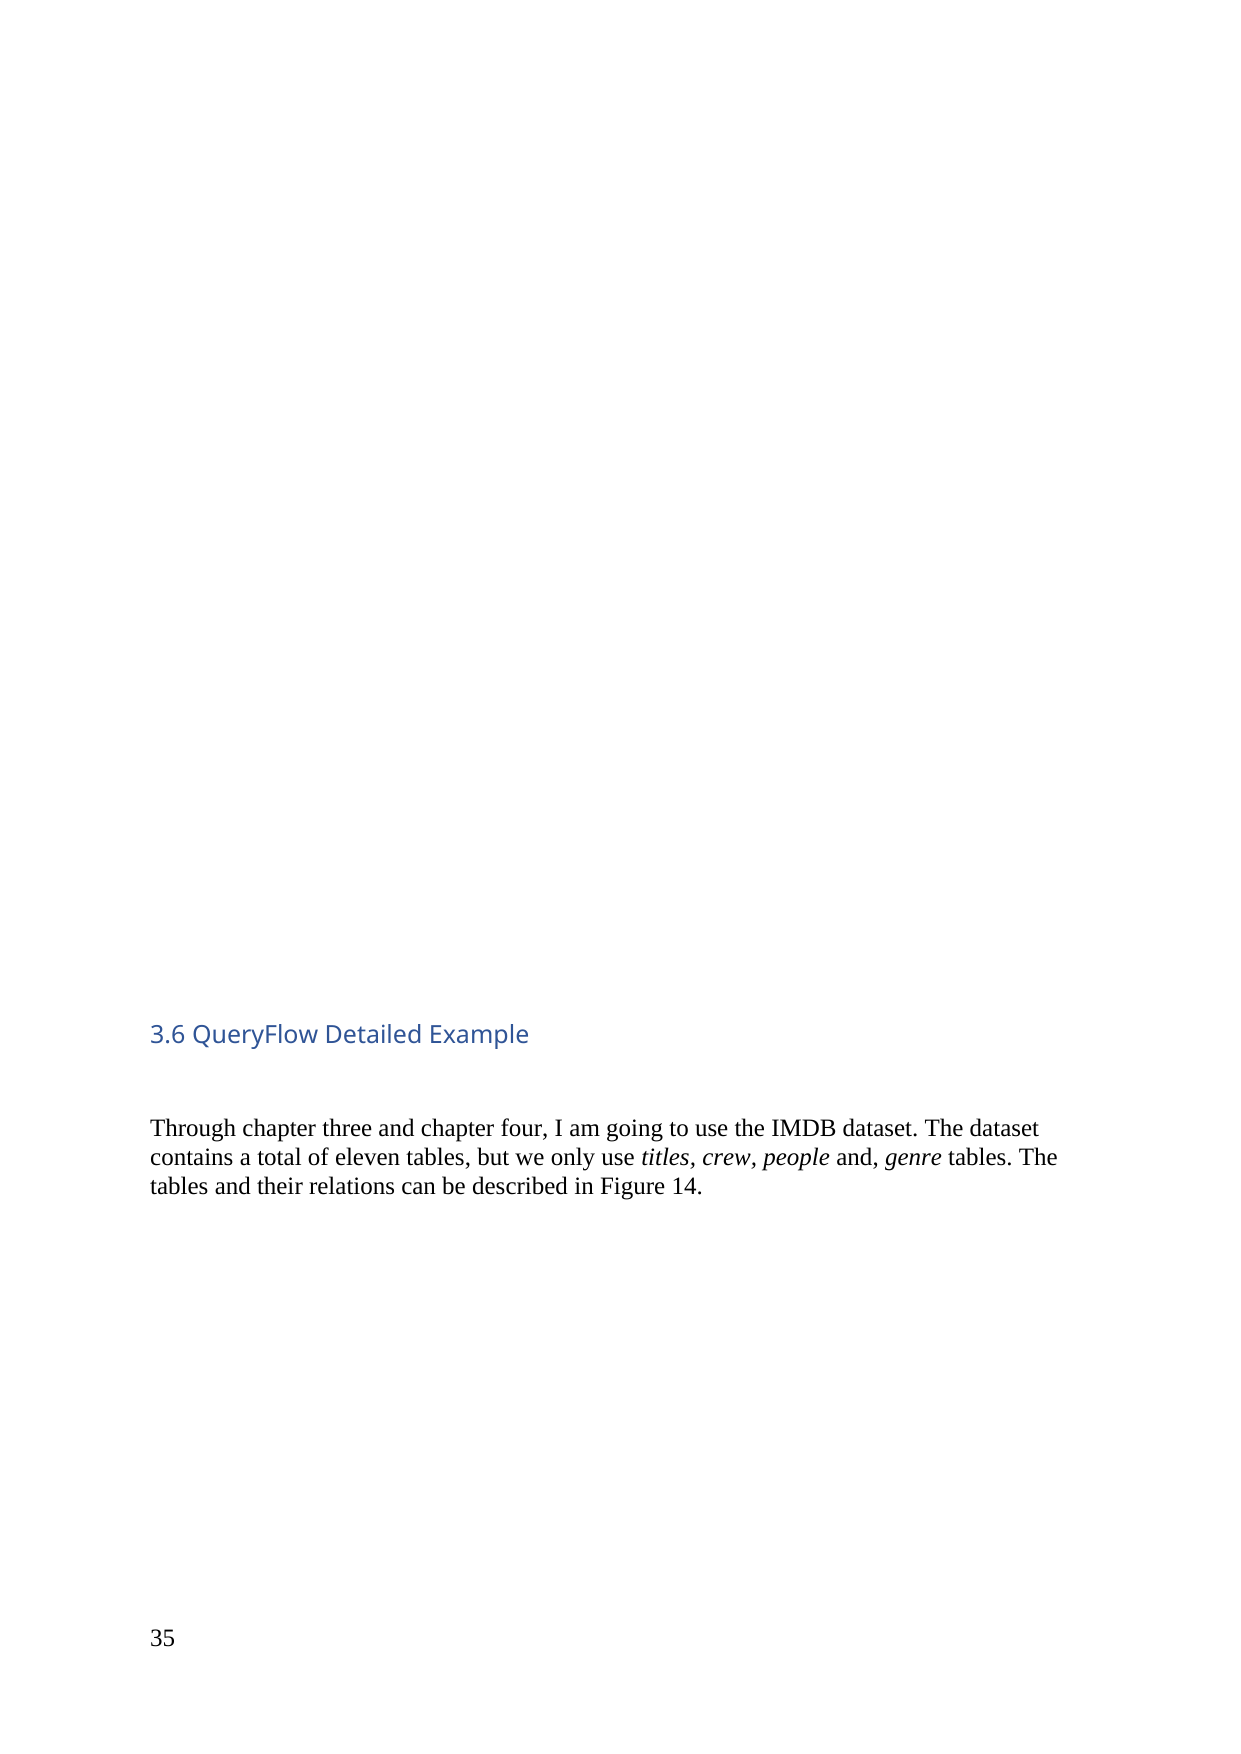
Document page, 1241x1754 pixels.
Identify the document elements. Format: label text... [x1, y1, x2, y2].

text Through chapter three and chapter four, I am going to use the IMDB dataset. The dataset contains a total of eleven tables, but we only use titles, crew, people and, genre tables. The tables and their relations can be described in Figure 14. [150, 1085, 1090, 1200]
subtitle 3.6 QueryFlow Detailed Example [150, 1017, 1090, 1085]
